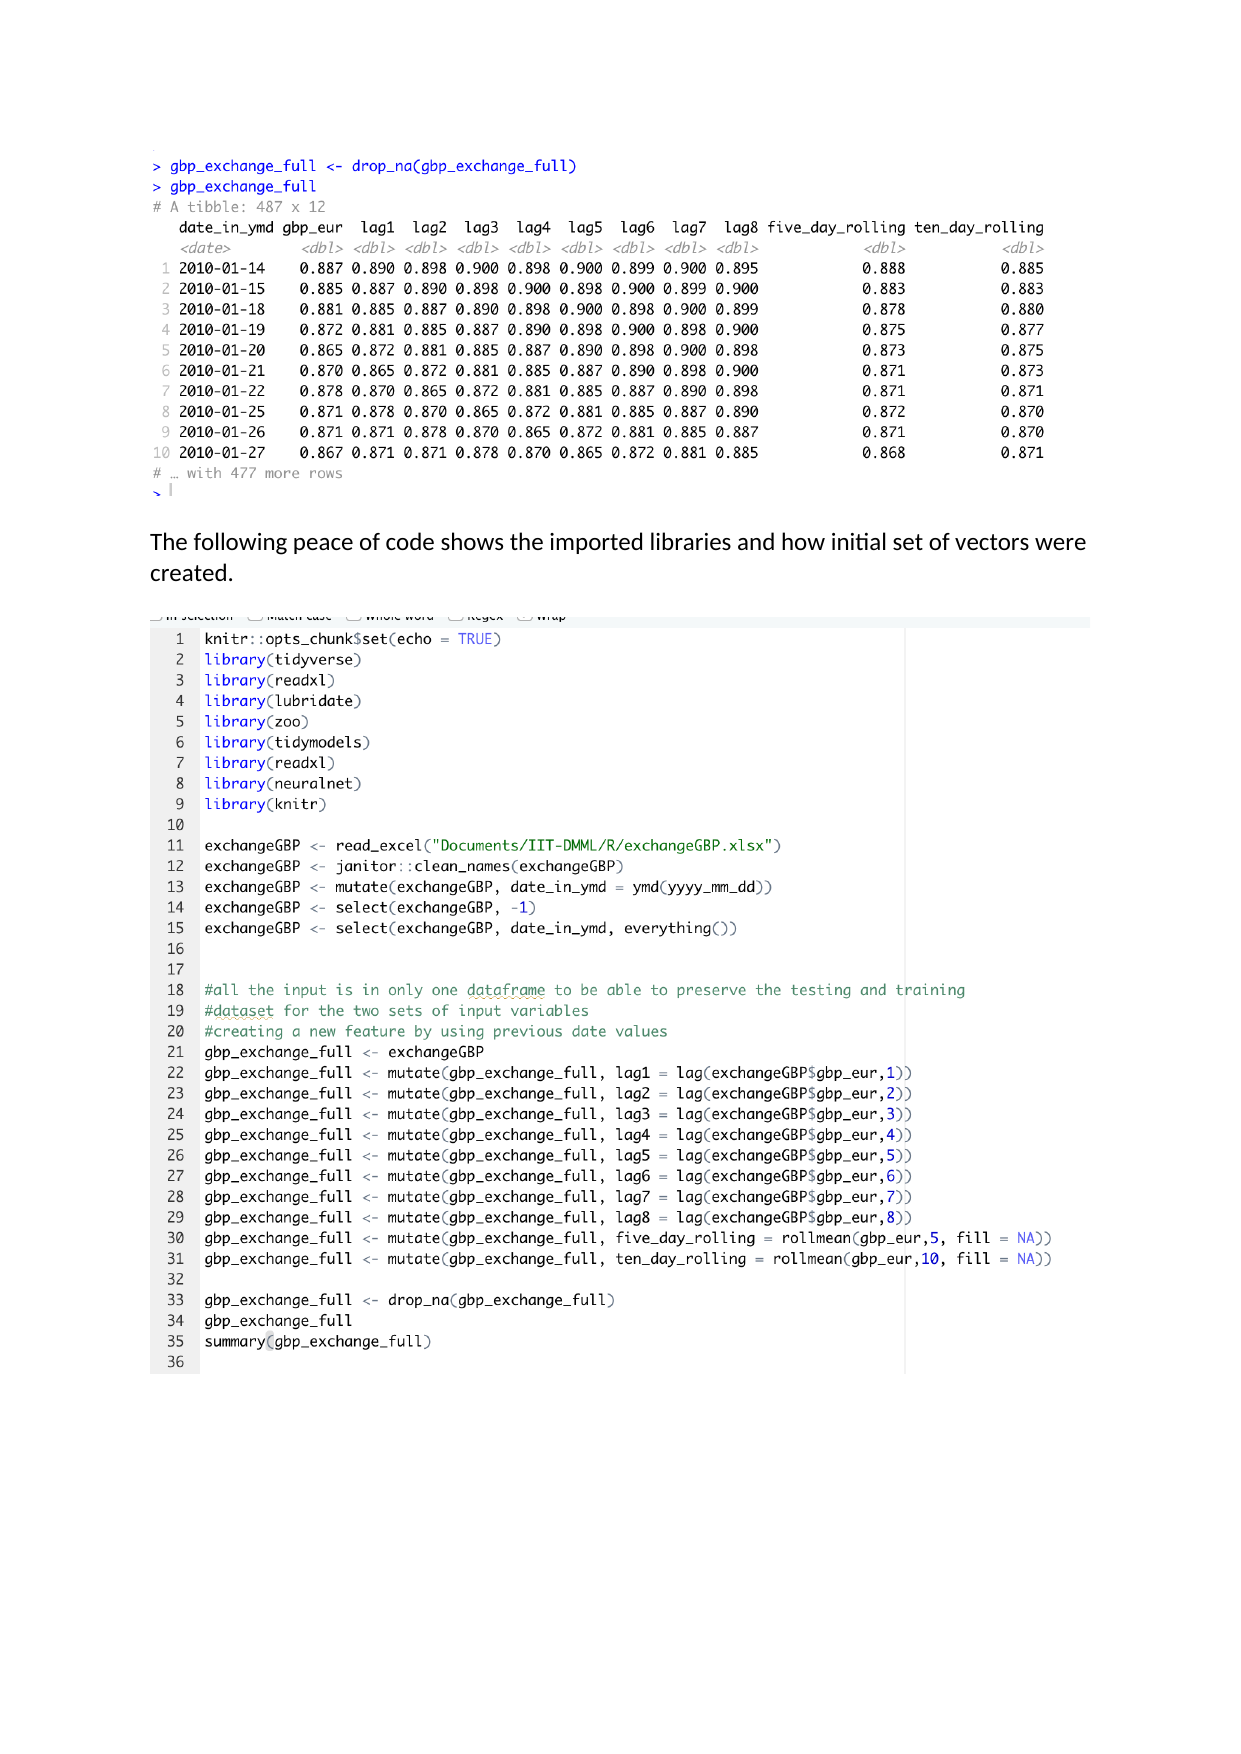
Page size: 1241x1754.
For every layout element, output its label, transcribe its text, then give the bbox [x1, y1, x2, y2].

picture [150, 617, 1091, 1374]
picture [150, 150, 1091, 496]
text The following peace of code shows the imported libraries and how initial set of vectors were created. [150, 526, 1090, 587]
